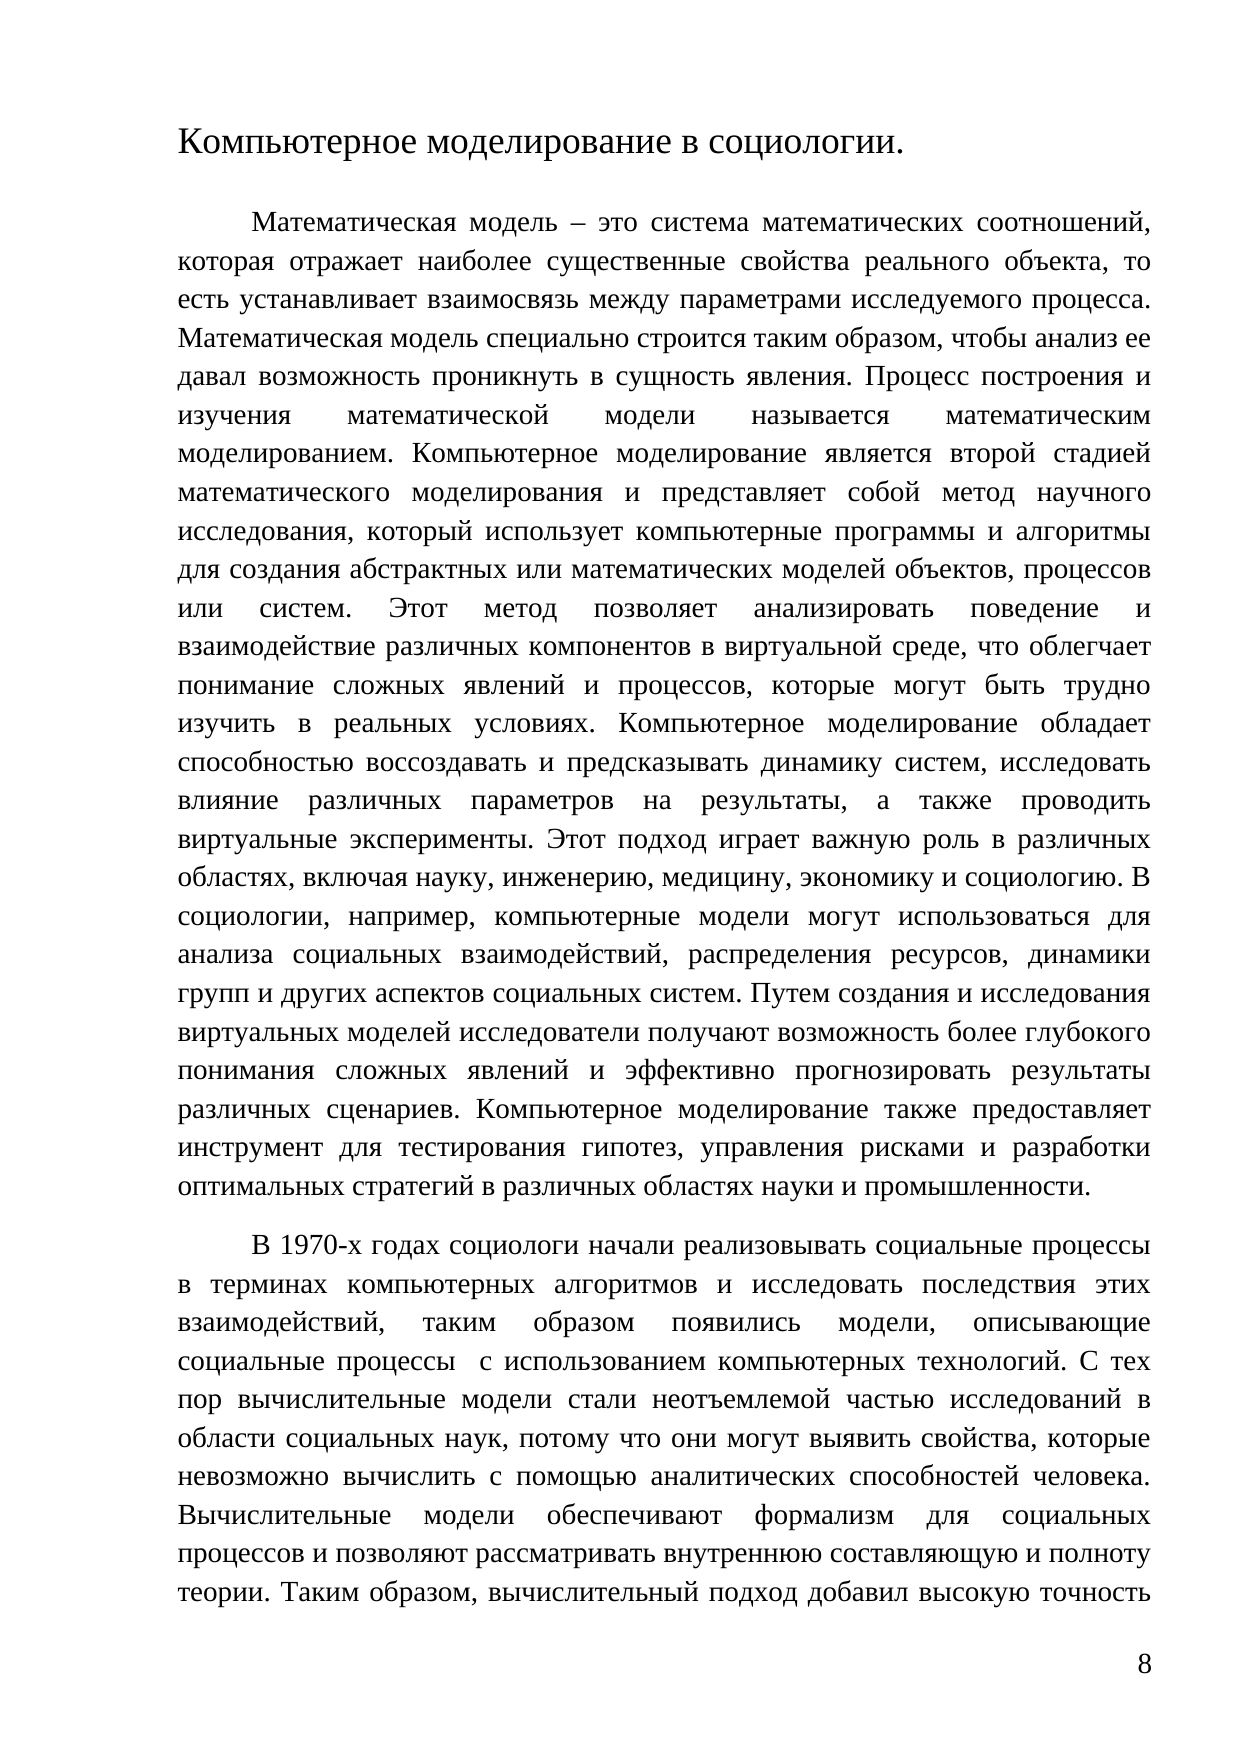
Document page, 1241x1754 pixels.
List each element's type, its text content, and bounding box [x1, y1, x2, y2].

subtitle Компьютерное моделирование в социологии. [177, 118, 1152, 161]
text Математическая модель – это система математических соотношений, которая отражает наиболее существенные свойства реального объекта, то есть устанавливает взаимосвязь между параметрами исследуемого процесса. Математическая модель специально строится таким образом, чтобы анализ ее давал возможность проникнуть в сущность явления. Процесс построения и изучения математической модели называется математическим моделированием. Компьютерное моделирование является второй стадией математического моделирования и представляет собой метод научного исследования, который использует компьютерные программы и алгоритмы для создания абстрактных или математических моделей объектов, процессов или систем. Этот метод позволяет анализировать поведение и взаимодействие различных компонентов в виртуальной среде, что облегчает понимание сложных явлений и процессов, которые могут быть трудно изучить в реальных условиях. Компьютерное моделирование обладает способностью воссоздавать и предсказывать динамику систем, исследовать влияние различных параметров на результаты, а также проводить виртуальные эксперименты. Этот подход играет важную роль в различных областях, включая науку, инженерию, медицину, экономику и социологию. В социологии, например, компьютерные модели могут использоваться для анализа социальных взаимодействий, распределения ресурсов, динамики групп и других аспектов социальных систем. Путем создания и исследования виртуальных моделей исследователи получают возможность более глубокого понимания сложных явлений и эффективно прогнозировать результаты различных сценариев. Компьютерное моделирование также предоставляет инструмент для тестирования гипотез, управления рисками и разработки оптимальных стратегий в различных областях науки и промышленности. [177, 204, 1152, 1201]
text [177, 1227, 1152, 1608]
